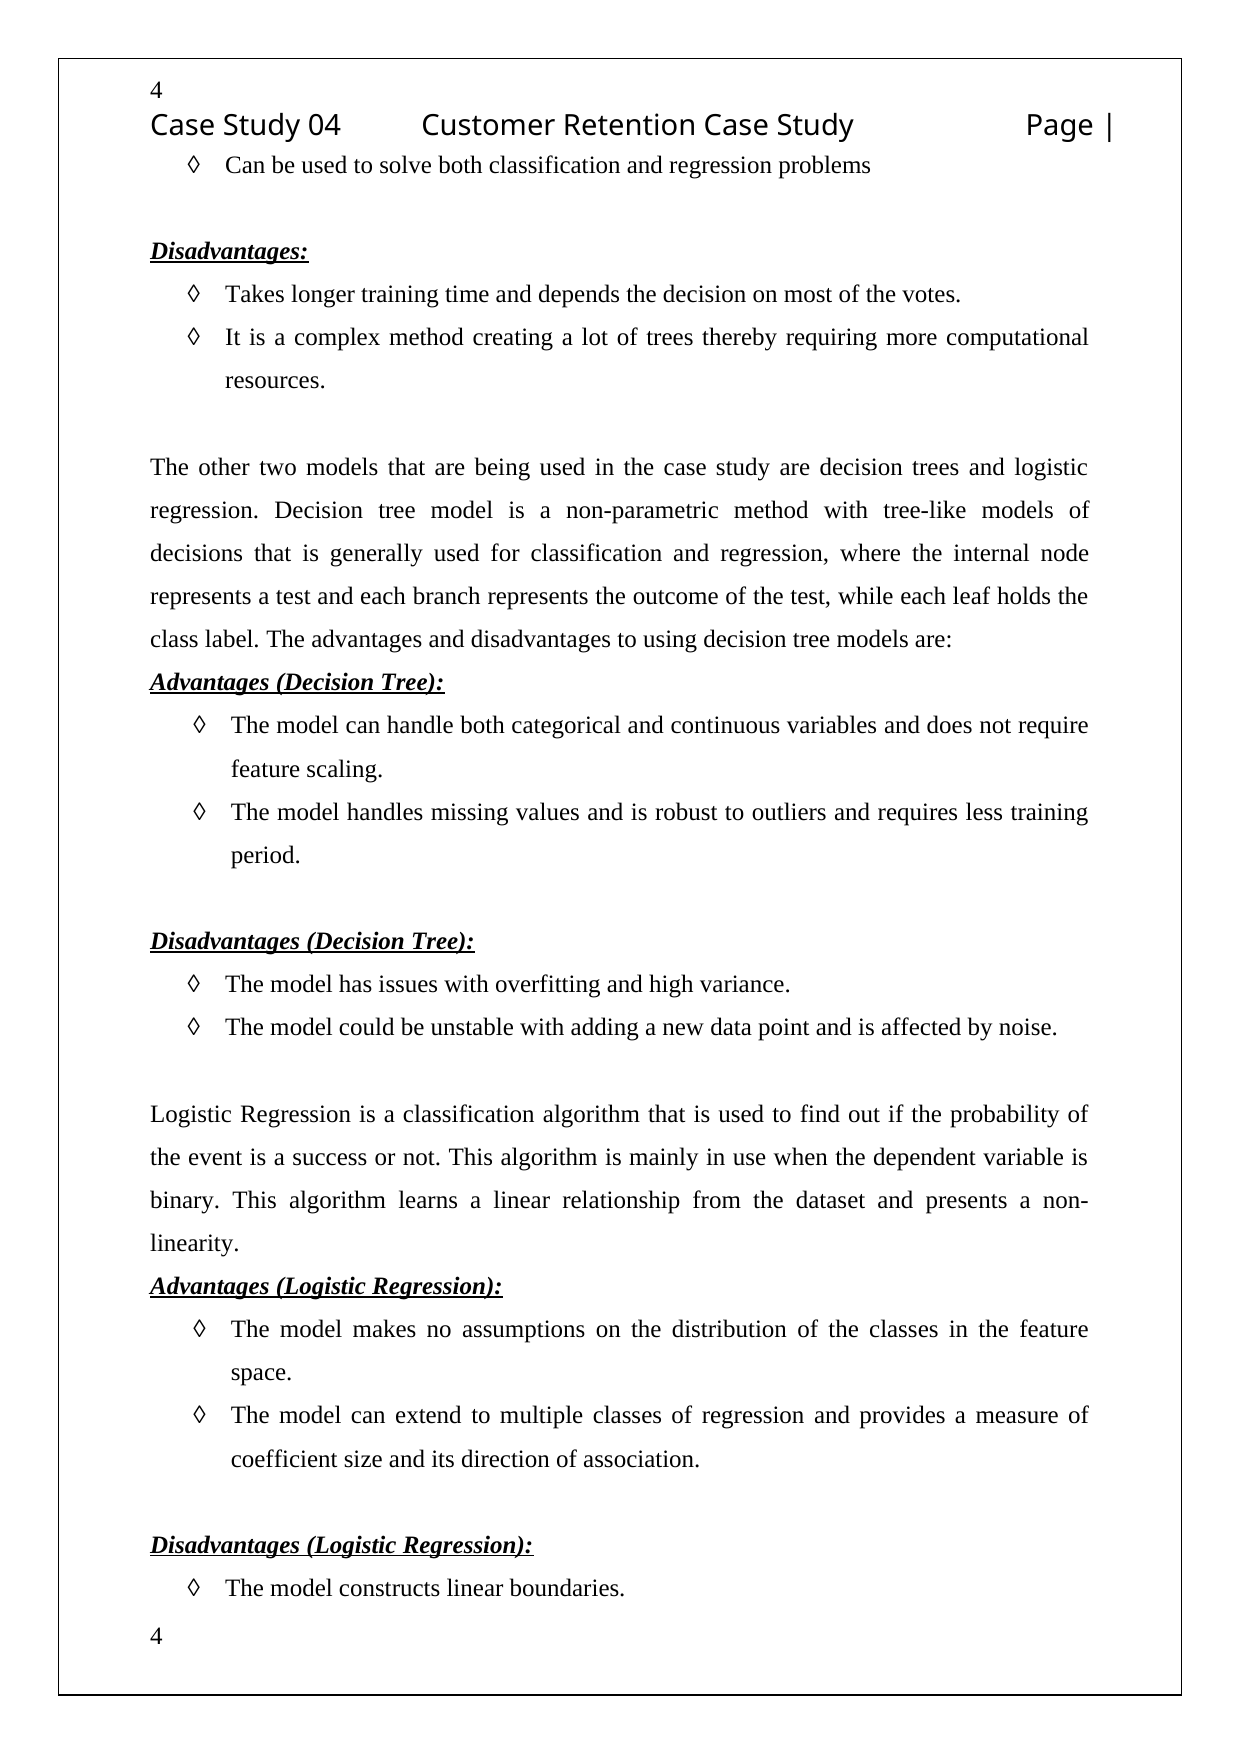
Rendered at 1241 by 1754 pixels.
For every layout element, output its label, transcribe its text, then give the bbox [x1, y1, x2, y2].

list The model constructs linear boundaries. [187, 1573, 1090, 1602]
text Advantages (Logistic Regression): [150, 1271, 1090, 1300]
list The model can handle both categorical and continuous variables and does not require feature scaling. [193, 711, 1090, 782]
list It is a complex method creating a lot of trees thereby requiring more computational resources. [187, 322, 1090, 394]
text Logistic Regression is a classification algorithm that is used to find out if the probability of the event is a success or not. This algorithm is mainly in use when the dependent variable is binary. This algorithm learns a linear relationship from the dataset and presents a non-linearity. [150, 1099, 1090, 1257]
list The model makes no assumptions on the distribution of the classes in the feature space. [193, 1314, 1090, 1386]
text Disadvantages (Decision Tree): [150, 926, 1090, 955]
list Can be used to solve both classification and regression problems [187, 150, 1090, 179]
text Disadvantages (Logistic Regression): [150, 1530, 1090, 1559]
text Disadvantages: [150, 236, 1090, 265]
list The model handles missing values and is robust to outliers and requires less training period. [193, 797, 1090, 869]
list The model has issues with overfitting and high variance. [187, 969, 1090, 998]
list The model could be unstable with adding a new data point and is affected by noise. [187, 1012, 1090, 1041]
list Takes longer training time and depends the decision on most of the votes. [187, 279, 1090, 308]
text The other two models that are being used in the case study are decision trees and logistic regression. Decision tree model is a non-parametric method with tree-like models of decisions that is generally used for classification and regression, where the internal node represents a test and each branch represents the outcome of the test, while each leaf holds the class label. The advantages and disadvantages to using decision tree models are: [150, 452, 1090, 653]
text Advantages (Decision Tree): [150, 667, 1090, 696]
list The model can extend to multiple classes of regression and provides a measure of coefficient size and its direction of association. [193, 1401, 1090, 1472]
